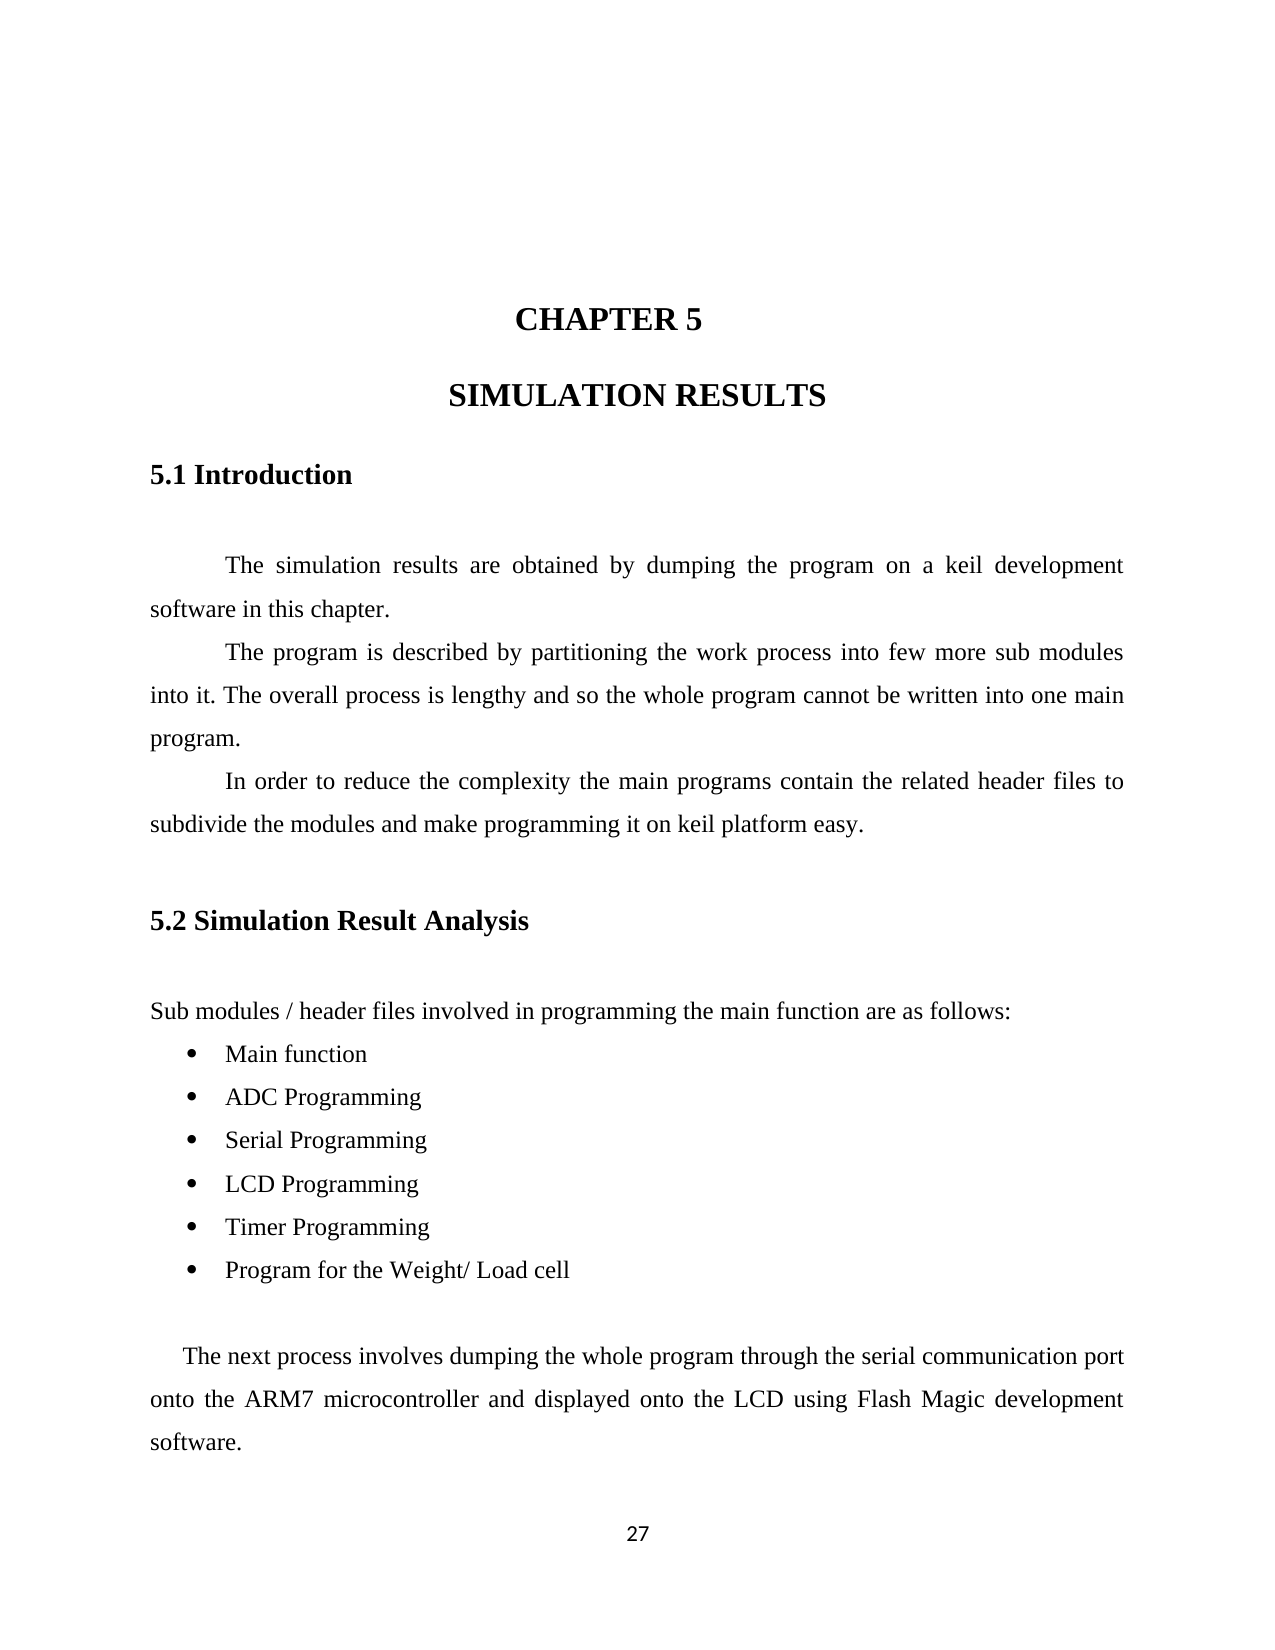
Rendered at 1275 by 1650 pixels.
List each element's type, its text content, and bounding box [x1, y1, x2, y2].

text In order to reduce the complexity the main programs contain the related header files to subdivide the modules and make programming it on keil platform easy. [150, 766, 1125, 838]
text The next process involves dumping the whole program through the serial communication port onto the ARM7 microcontroller and displayed onto the LCD using Flash Magic development software. [150, 1341, 1125, 1456]
list Main function [187, 1039, 1125, 1068]
text Sub modules / header files involved in programming the main function are as follows: [150, 996, 1125, 1025]
text The program is described by partitioning the work process into few more sub modules into it. The overall process is lengthy and so the whole program cannot be written into one main program. [150, 637, 1125, 752]
list Program for the Weight/ Load cell [187, 1255, 1125, 1284]
list ADC Programming [187, 1082, 1125, 1111]
text The simulation results are obtained by dumping the program on a keil development software in this chapter. [150, 551, 1125, 622]
list LCD Programming [187, 1169, 1125, 1197]
text 5.1 Introduction [150, 457, 1125, 491]
list Serial Programming [187, 1126, 1125, 1154]
text CHAPTER 5 [150, 299, 1125, 337]
text 5.2 Simulation Result Analysis [150, 903, 1125, 936]
text SIMULATION RESULTS [150, 376, 1125, 414]
list Timer Programming [187, 1212, 1125, 1241]
